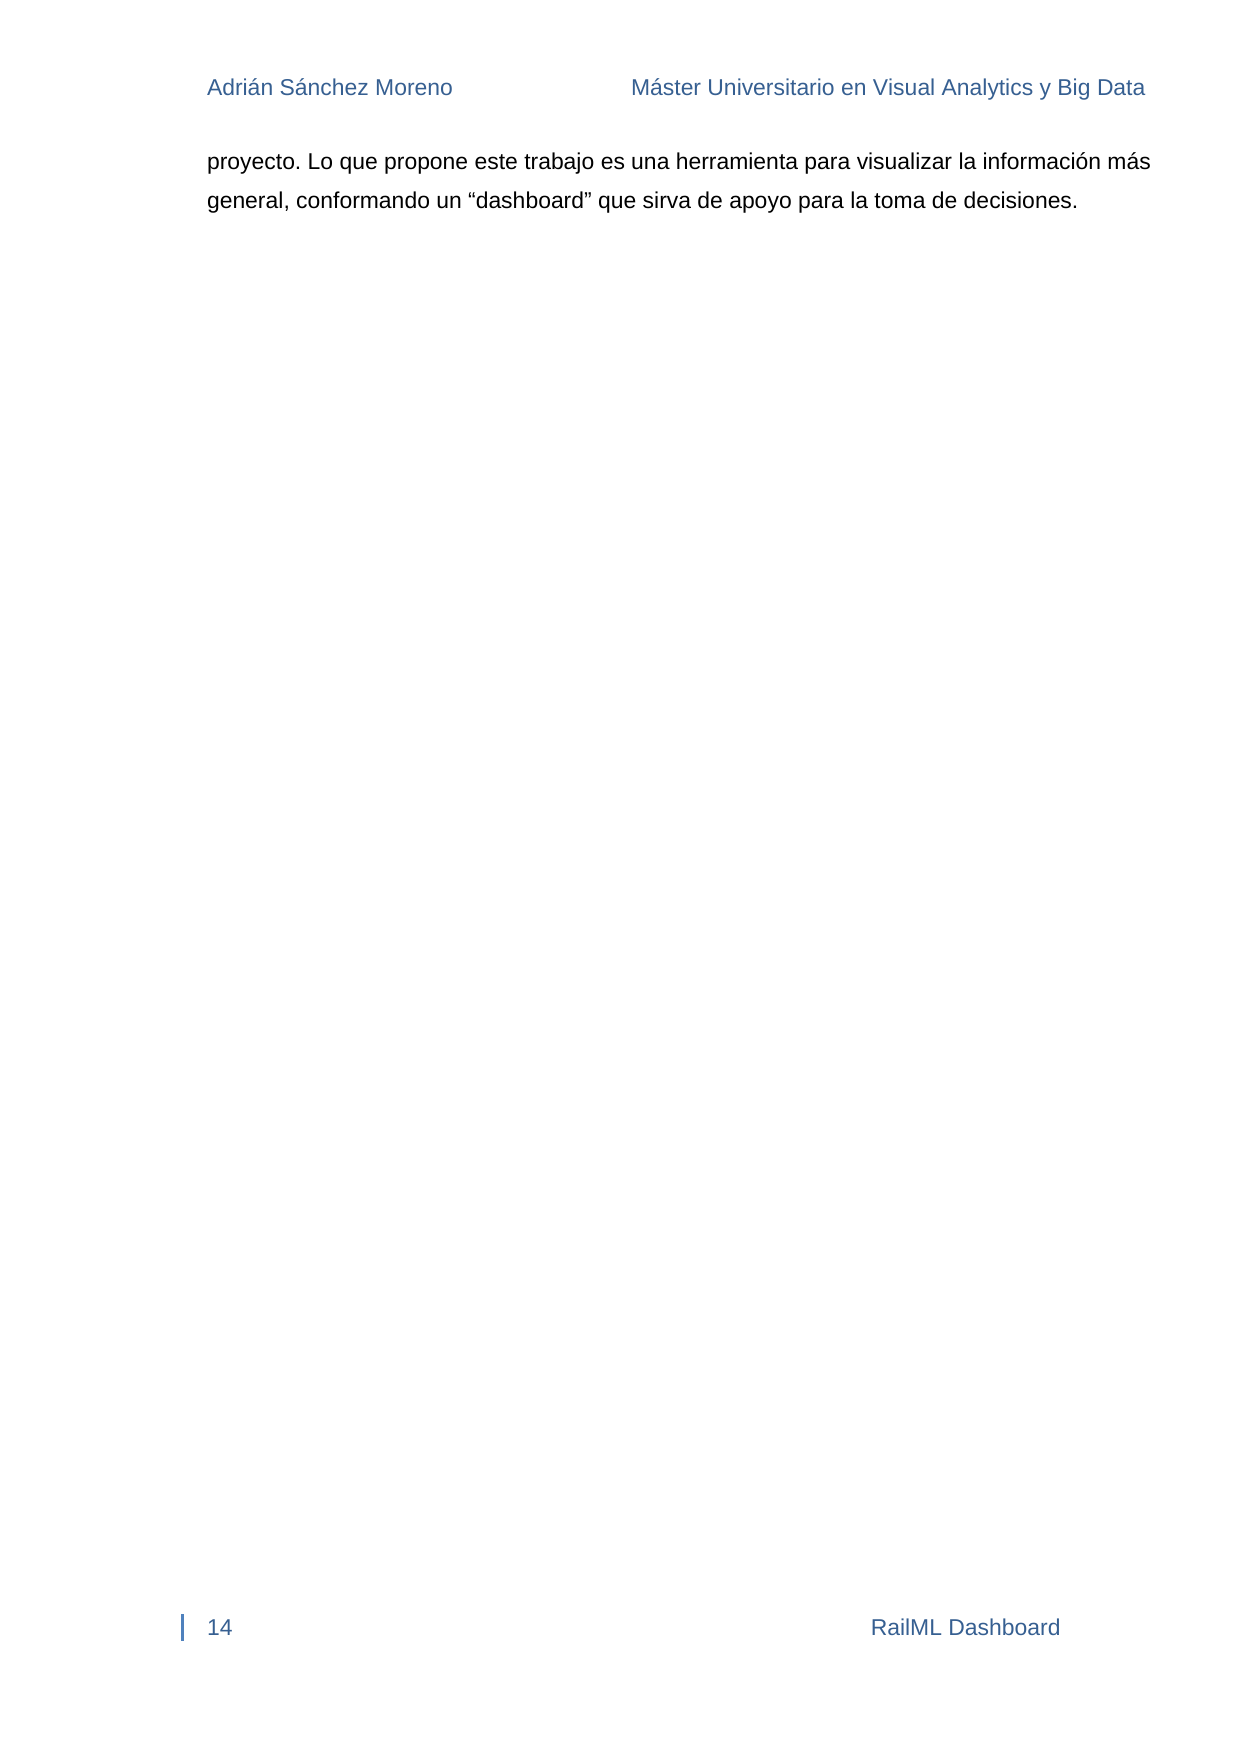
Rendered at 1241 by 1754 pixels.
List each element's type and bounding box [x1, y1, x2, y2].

text [207, 148, 1152, 213]
